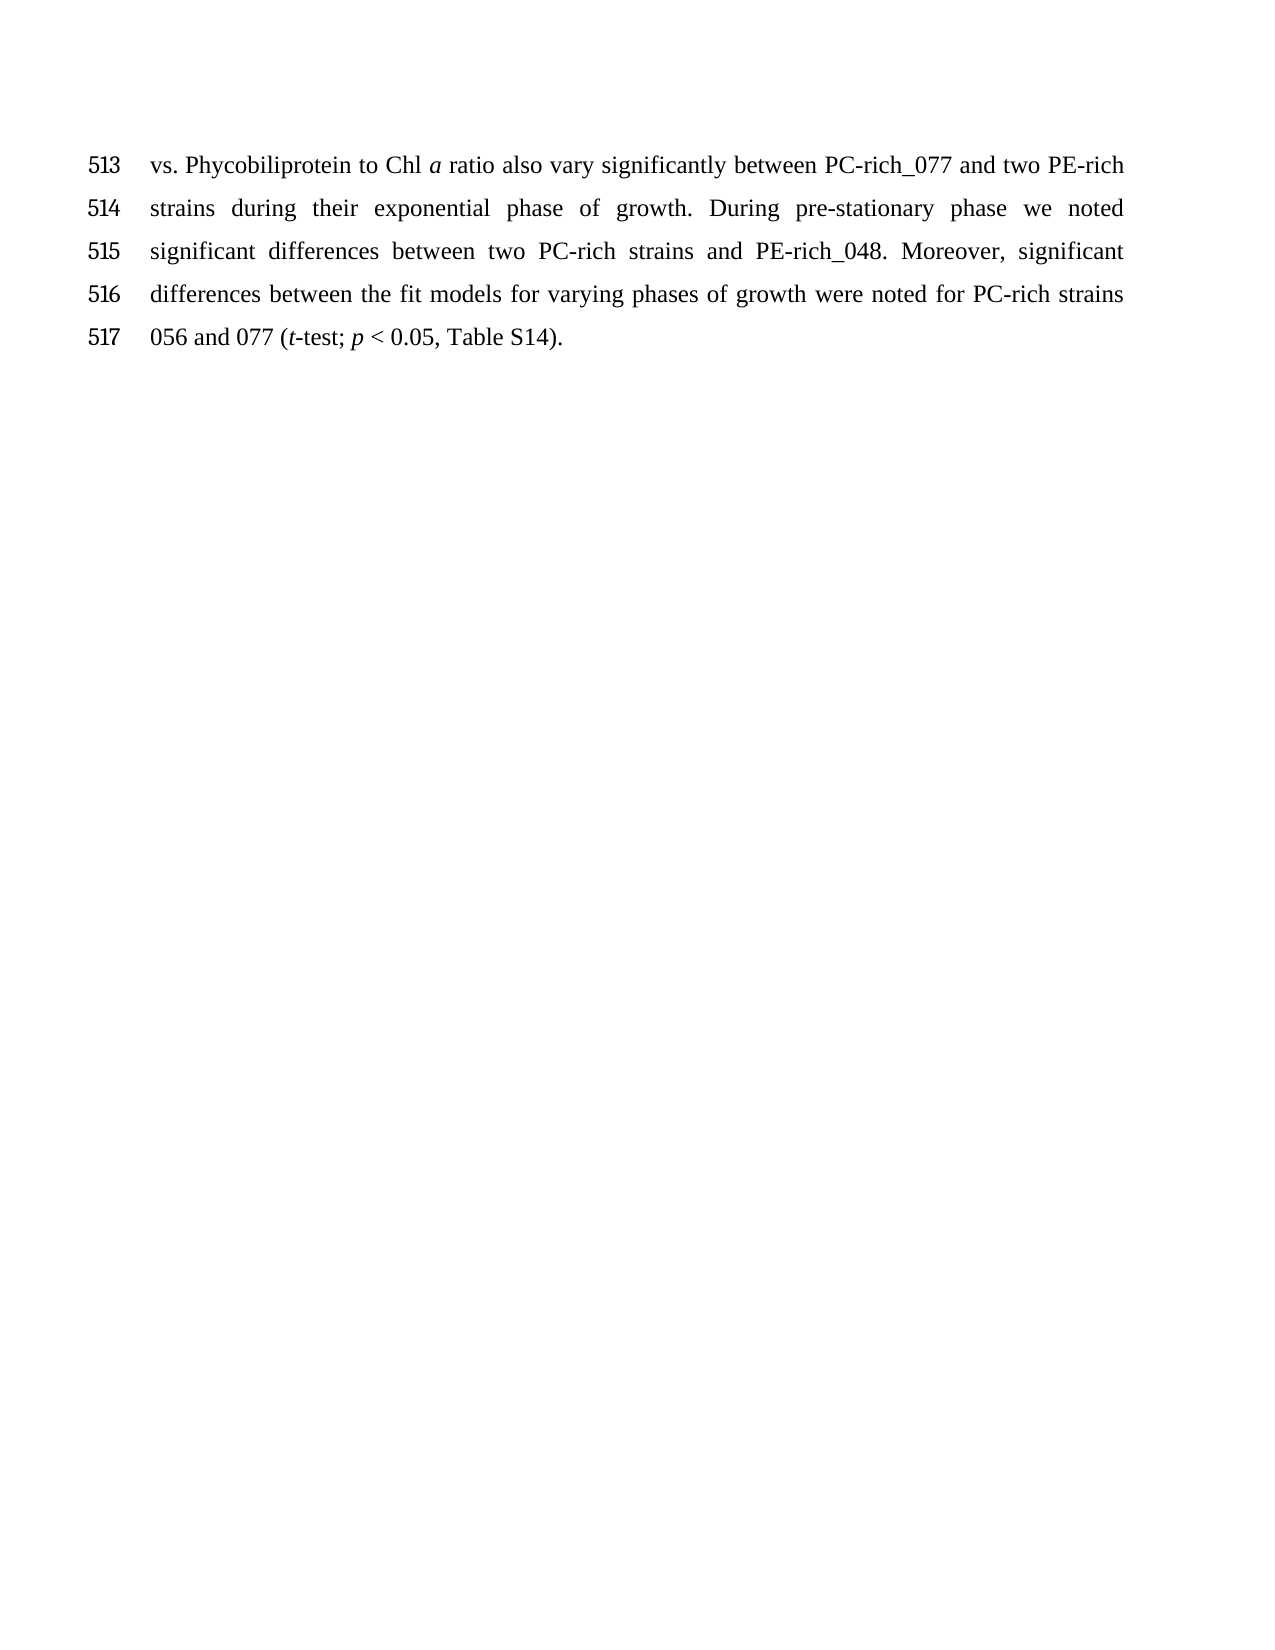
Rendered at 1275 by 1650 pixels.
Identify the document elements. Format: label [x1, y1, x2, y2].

text [150, 150, 1125, 351]
